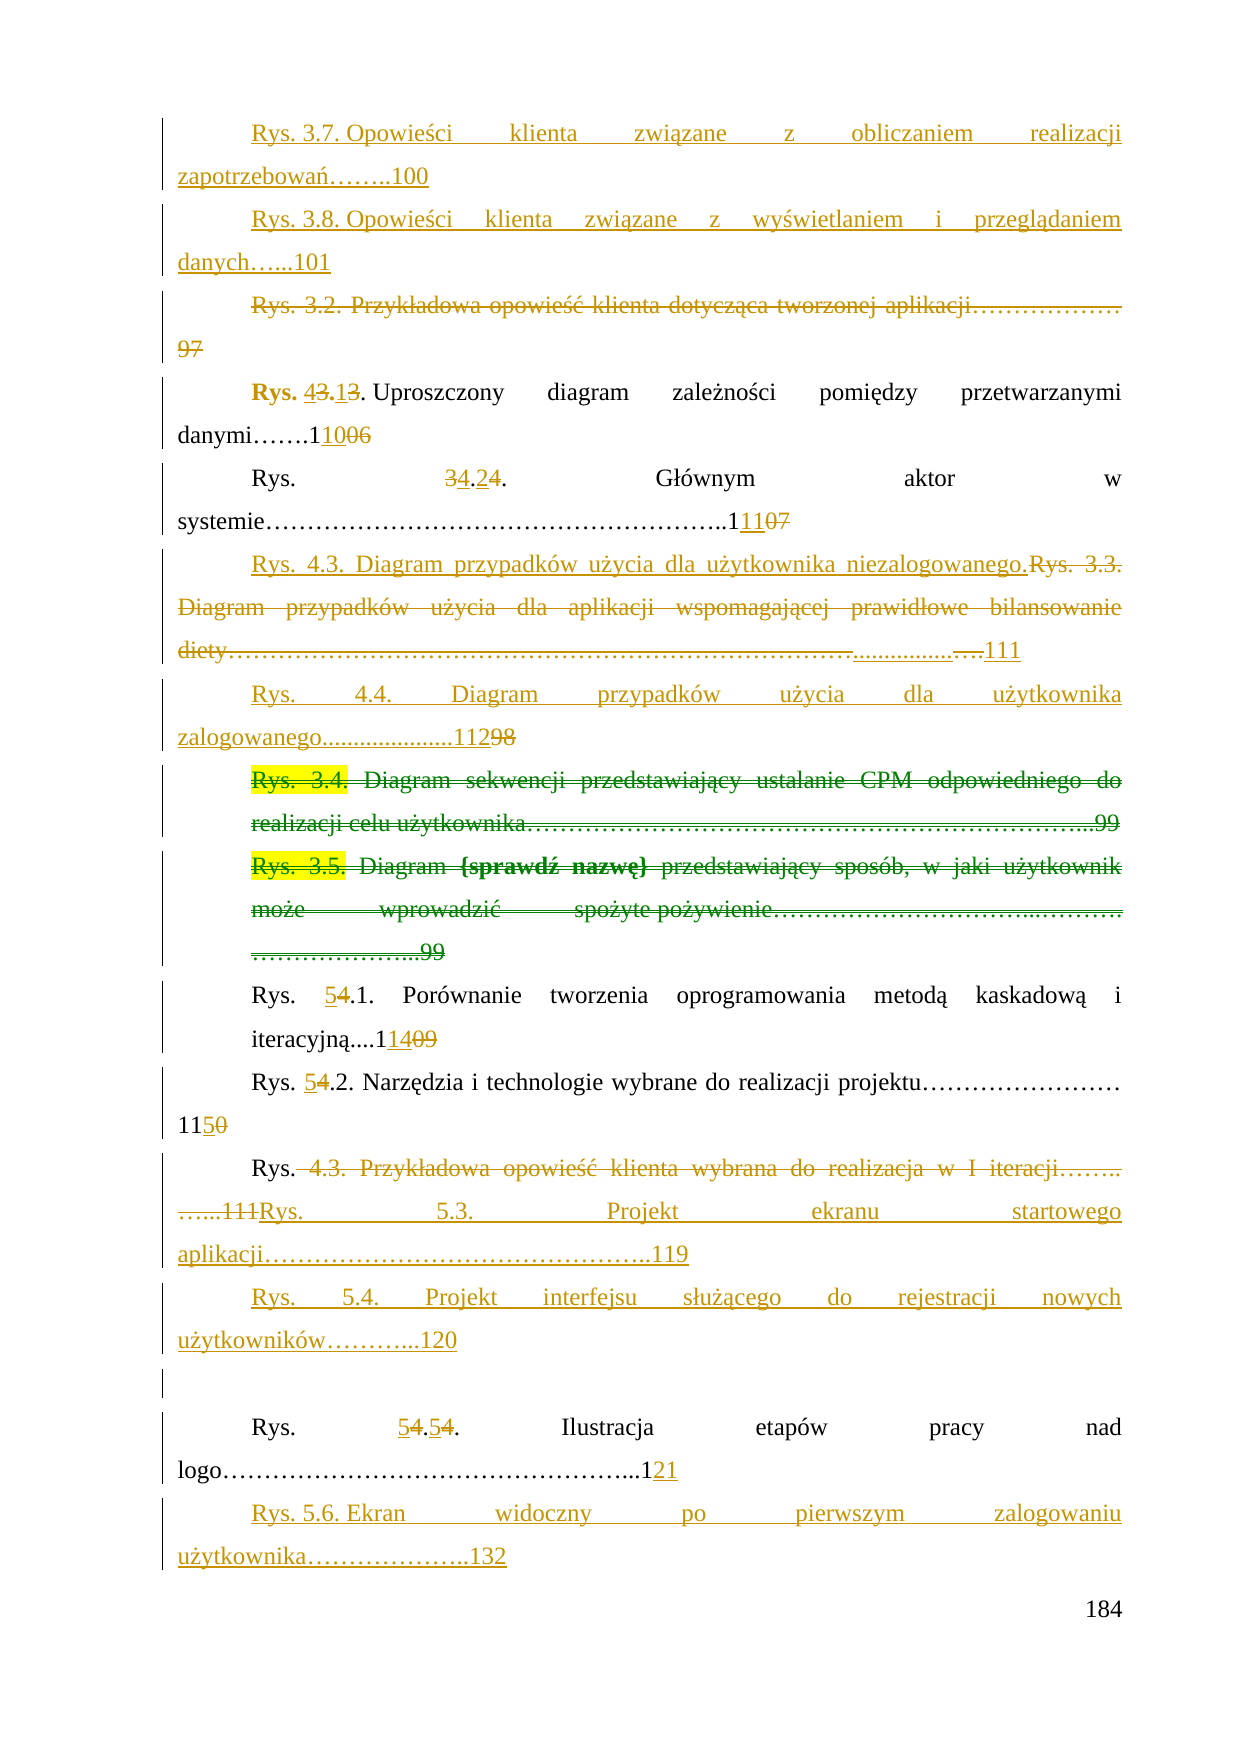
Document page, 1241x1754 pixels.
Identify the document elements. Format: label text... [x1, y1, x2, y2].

text Rys. .2. Narzędzia i technologie wybrane do realizacji projektu……………………11 [177, 1067, 1122, 1139]
text Rys. .. Uproszczony diagram zależności pomiędzy przetwarzanymi danymi…….1 [177, 377, 1122, 449]
text Rys. .1. Porównanie tworzenia oprogramowania metodą kaskadową i iteracyjną....1 [251, 981, 1122, 1052]
text Rys. .. Ilustracja etapów pracy nad logo…………………………………………...1 [177, 1412, 1122, 1484]
text Rys. .. Głównym aktor w systemie………………………………………………..1 [177, 463, 1122, 535]
